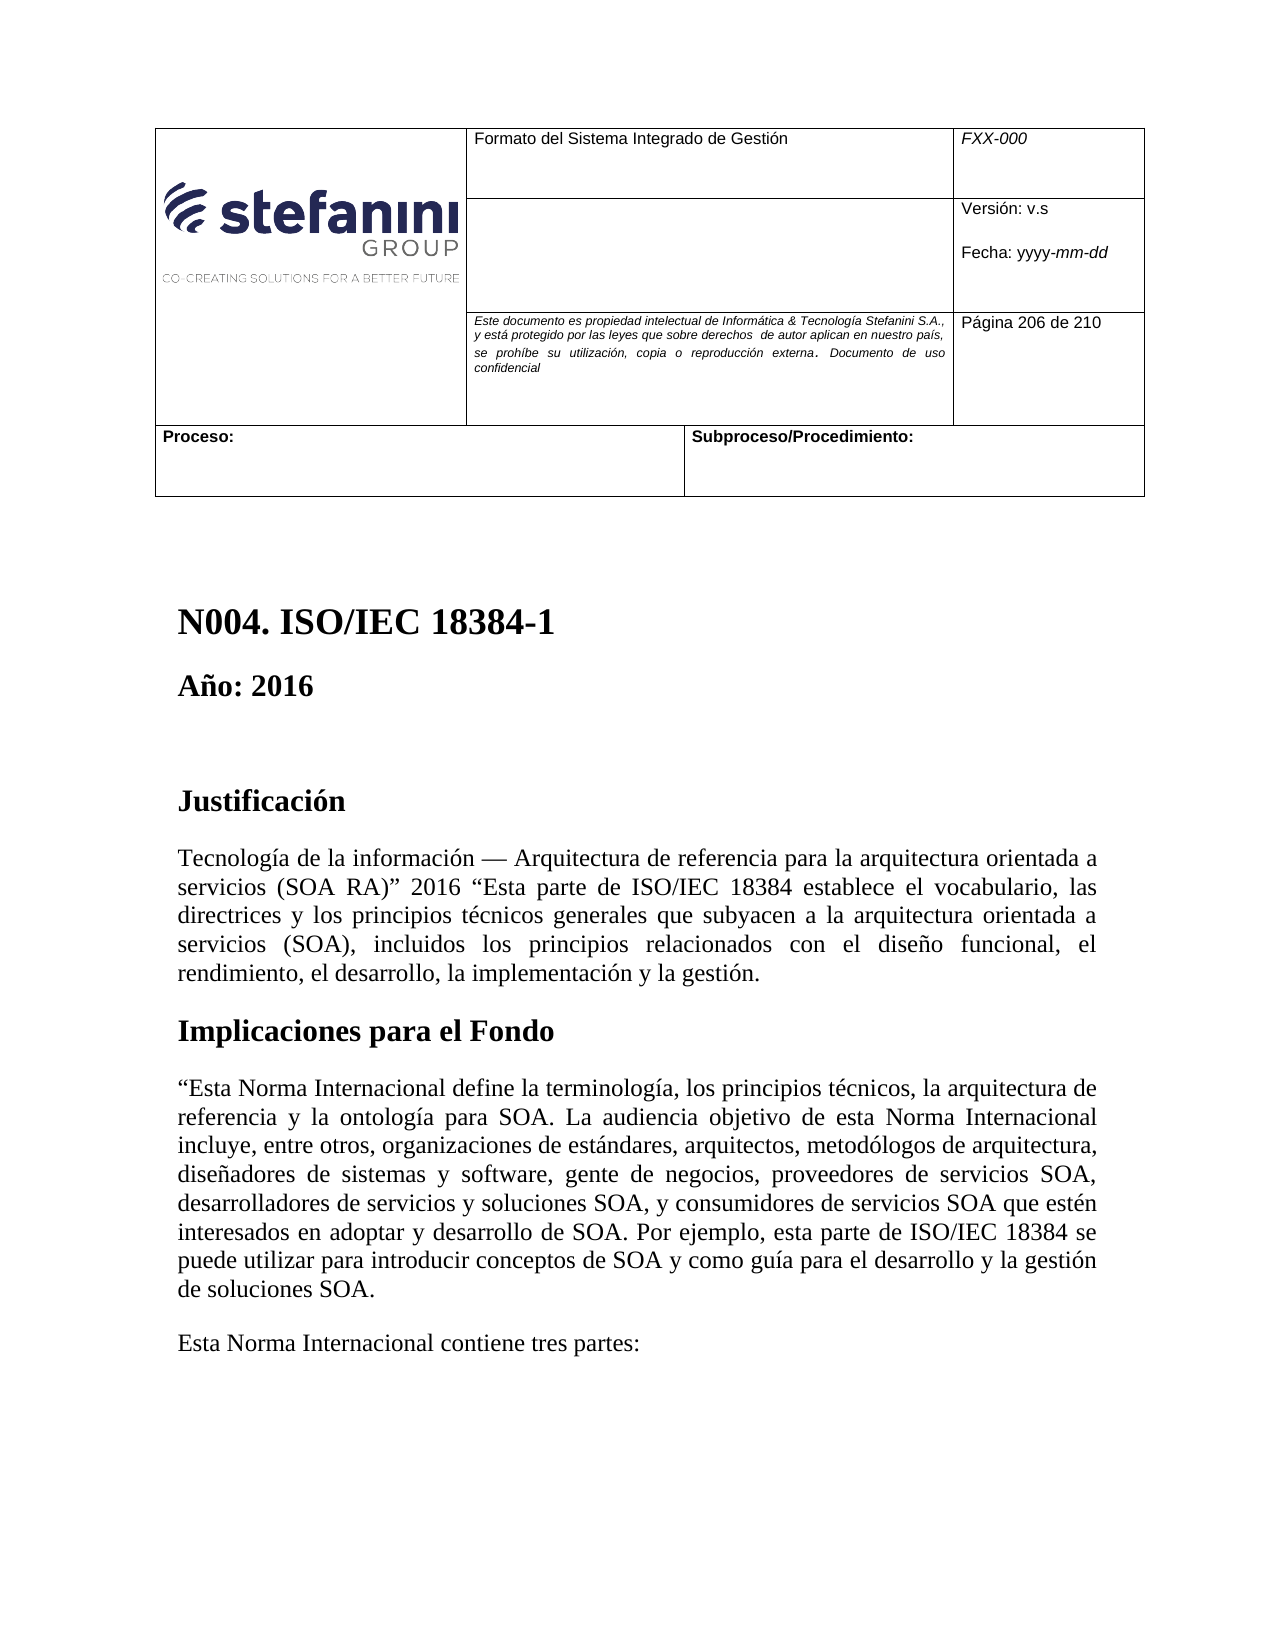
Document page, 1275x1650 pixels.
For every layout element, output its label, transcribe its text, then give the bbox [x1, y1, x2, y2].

subtitle Justificación [177, 782, 1098, 818]
subtitle N004. ISO/IEC 18384-1 [177, 599, 1098, 642]
subtitle Implicaciones para el Fondo [177, 1012, 1098, 1048]
text Esta Norma Internacional contiene tres partes: [177, 1328, 1098, 1357]
picture [162, 182, 460, 286]
subtitle Año: 2016 [177, 667, 1098, 703]
text “Esta Norma Internacional define la terminología, los principios técnicos, la arquitectura de referencia y la ontología para SOA. La audiencia objetivo de esta Norma Internacional incluye, entre otros, organizaciones de estándares, arquitectos, metodólogos de arquitectura, diseñadores de sistemas y software, gente de negocios, proveedores de servicios SOA, desarrolladores de servicios y soluciones SOA, y consumidores de servicios SOA que estén interesados ​​en adoptar y desarrollo de SOA. Por ejemplo, esta parte de ISO/IEC 18384 se puede utilizar para introducir conceptos de SOA y como guía para el desarrollo y la gestión de soluciones SOA. [177, 1073, 1098, 1303]
text Tecnología de la información — Arquitectura de referencia para la arquitectura orientada a servicios (SOA RA)” 2016 “Esta parte de ISO/IEC 18384 establece el vocabulario, las directrices y los principios técnicos generales que subyacen a la arquitectura orientada a servicios (SOA), incluidos los principios relacionados con el diseño funcional, el rendimiento, el desarrollo, la implementación y la gestión. [177, 843, 1098, 987]
